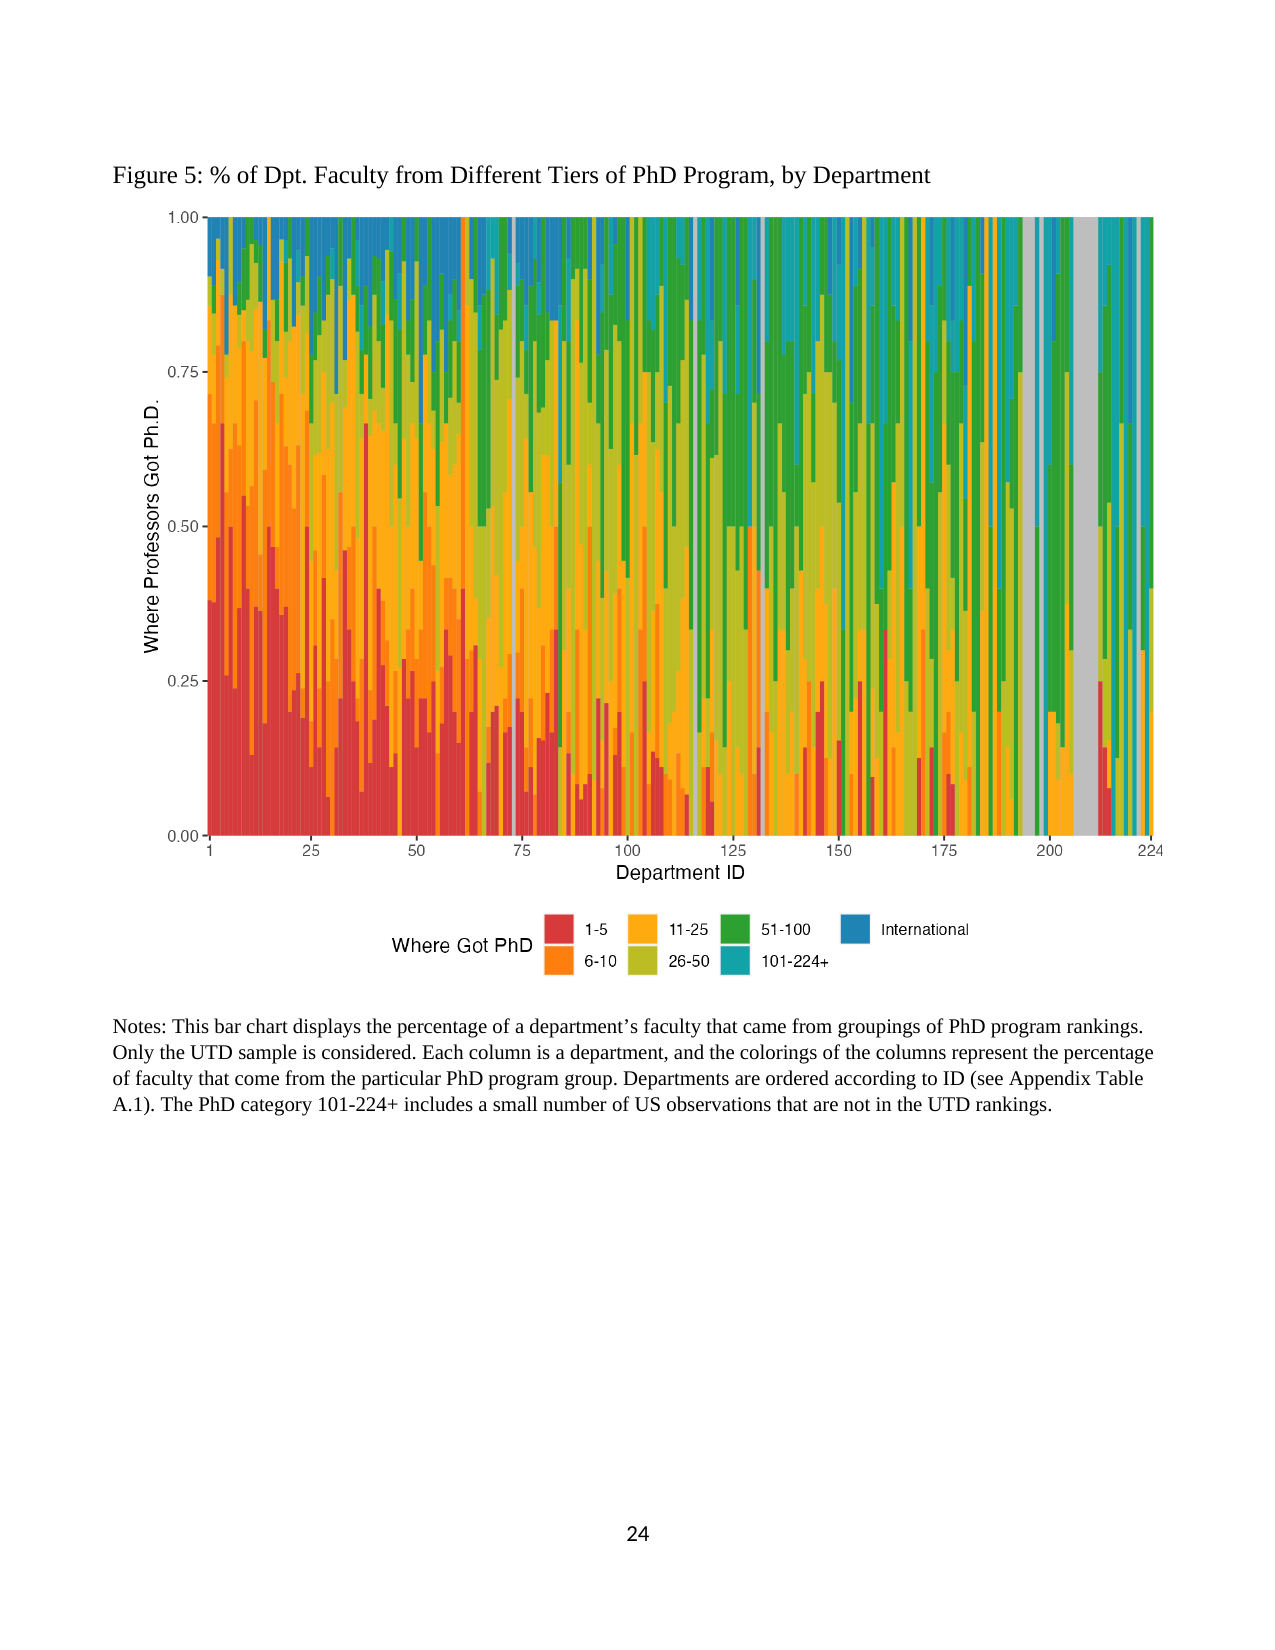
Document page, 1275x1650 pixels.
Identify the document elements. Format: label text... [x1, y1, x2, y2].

text Figure 5: % of Dpt. Faculty from Different Tiers of PhD Program, by Department [112, 160, 1162, 189]
text Notes: This bar chart displays the percentage of a department’s faculty that came from groupings of PhD program rankings. Only the UTD sample is considered. Each column is a department, and the colorings of the columns represent the percentage of faculty that come from the particular PhD program group. Departments are ordered according to ID (see Appendix Table A.1). The PhD category 101-224+ includes a small number of US observations that are not in the UTD rankings. [112, 1014, 1162, 1116]
picture [112, 207, 1163, 996]
